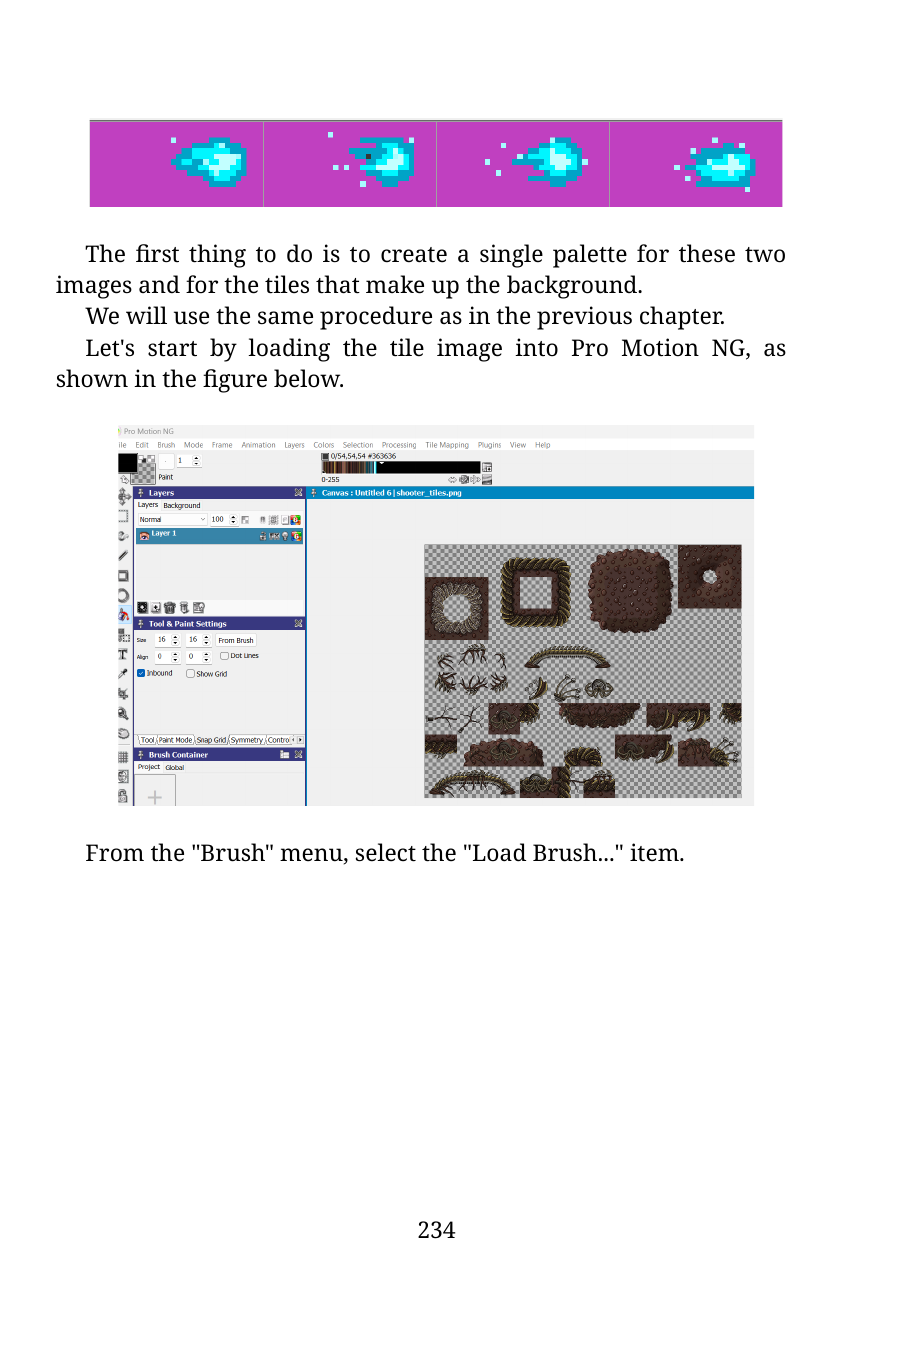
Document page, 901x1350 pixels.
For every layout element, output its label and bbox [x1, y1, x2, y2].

picture [89, 118, 783, 207]
picture [308, 500, 755, 806]
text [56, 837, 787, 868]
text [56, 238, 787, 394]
picture [118, 425, 755, 806]
